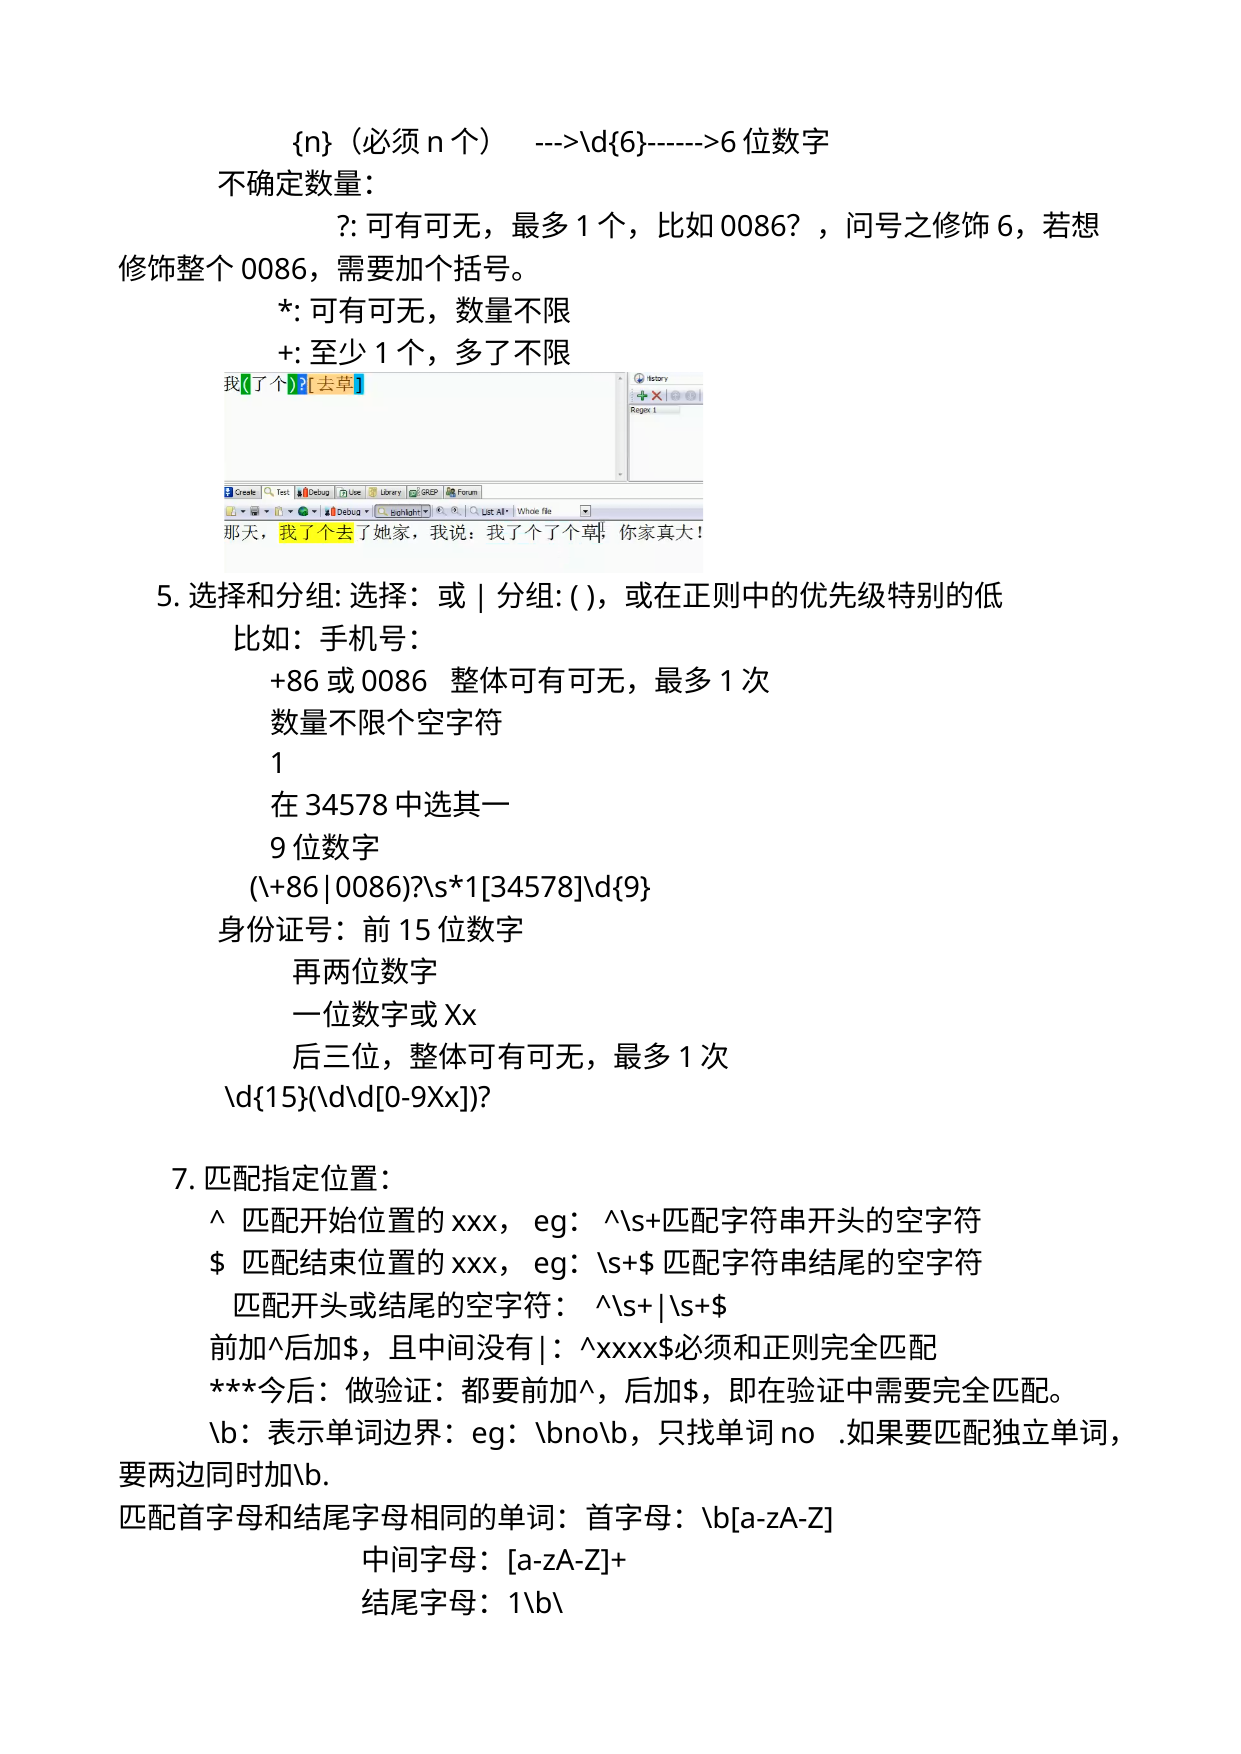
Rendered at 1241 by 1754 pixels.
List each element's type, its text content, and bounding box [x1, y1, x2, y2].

text 1 [118, 742, 1122, 782]
text $ 匹配结束位置的xxx， eg：\s+$ 匹配字符串结尾的空字符 [118, 1240, 1122, 1282]
text 在34578中选其一 [118, 782, 1122, 824]
text ?: 可有可无，最多1个，比如0086？，问号之修饰6，若想修饰整个0086，需要加个括号。 [118, 203, 1122, 288]
picture [224, 372, 704, 573]
text 一位数字或Xx [118, 991, 1122, 1033]
text 后三位，整体可有可无，最多1次 [118, 1033, 1122, 1076]
text 前加^后加$，且中间没有|：^xxxx$必须和正则完全匹配 [118, 1325, 1122, 1367]
text 比如：手机号： [118, 615, 1122, 657]
text 匹配首字母和结尾字母相同的单词：首字母：\b[a-zA-Z] [118, 1494, 1122, 1537]
text {n}（必须n个） --->\d{6}------>6位数字 [118, 118, 1122, 161]
text +: 至少1个，多了不限 [118, 330, 1122, 372]
text 中间字母：[a-zA-Z]+ [118, 1537, 1122, 1579]
text 结尾字母：1\b\ [118, 1579, 1122, 1622]
text 数量不限个空字符 [118, 700, 1122, 742]
text 不确定数量： [118, 161, 1122, 203]
text ^ 匹配开始位置的xxx， eg： ^\s+匹配字符串开头的空字符 [118, 1198, 1122, 1240]
text \d{15}(\d\d[0-9Xx])? [118, 1076, 1122, 1116]
text *: 可有可无，数量不限 [118, 288, 1122, 330]
text \b：表示单词边界：eg：\bno\b，只找单词no .如果要匹配独立单词，要两边同时加\b. [118, 1409, 1122, 1494]
text +86或0086 整体可有可无，最多1次 [118, 657, 1122, 700]
text 9位数字 [118, 824, 1122, 867]
text 5. 选择和分组: 选择：或 | 分组: ( )，或在正则中的优先级特别的低 [118, 573, 1122, 615]
text 再两位数字 [118, 949, 1122, 991]
text 匹配开头或结尾的空字符： ^\s+|\s+$ [118, 1282, 1122, 1325]
text (\+86|0086)?\s*1[34578]\d{9} [118, 867, 1122, 906]
text ***今后：做验证：都要前加^，后加$，即在验证中需要完全匹配。 [118, 1367, 1122, 1409]
text 身份证号：前15位数字 [118, 906, 1122, 949]
text 7. 匹配指定位置： [118, 1155, 1122, 1198]
